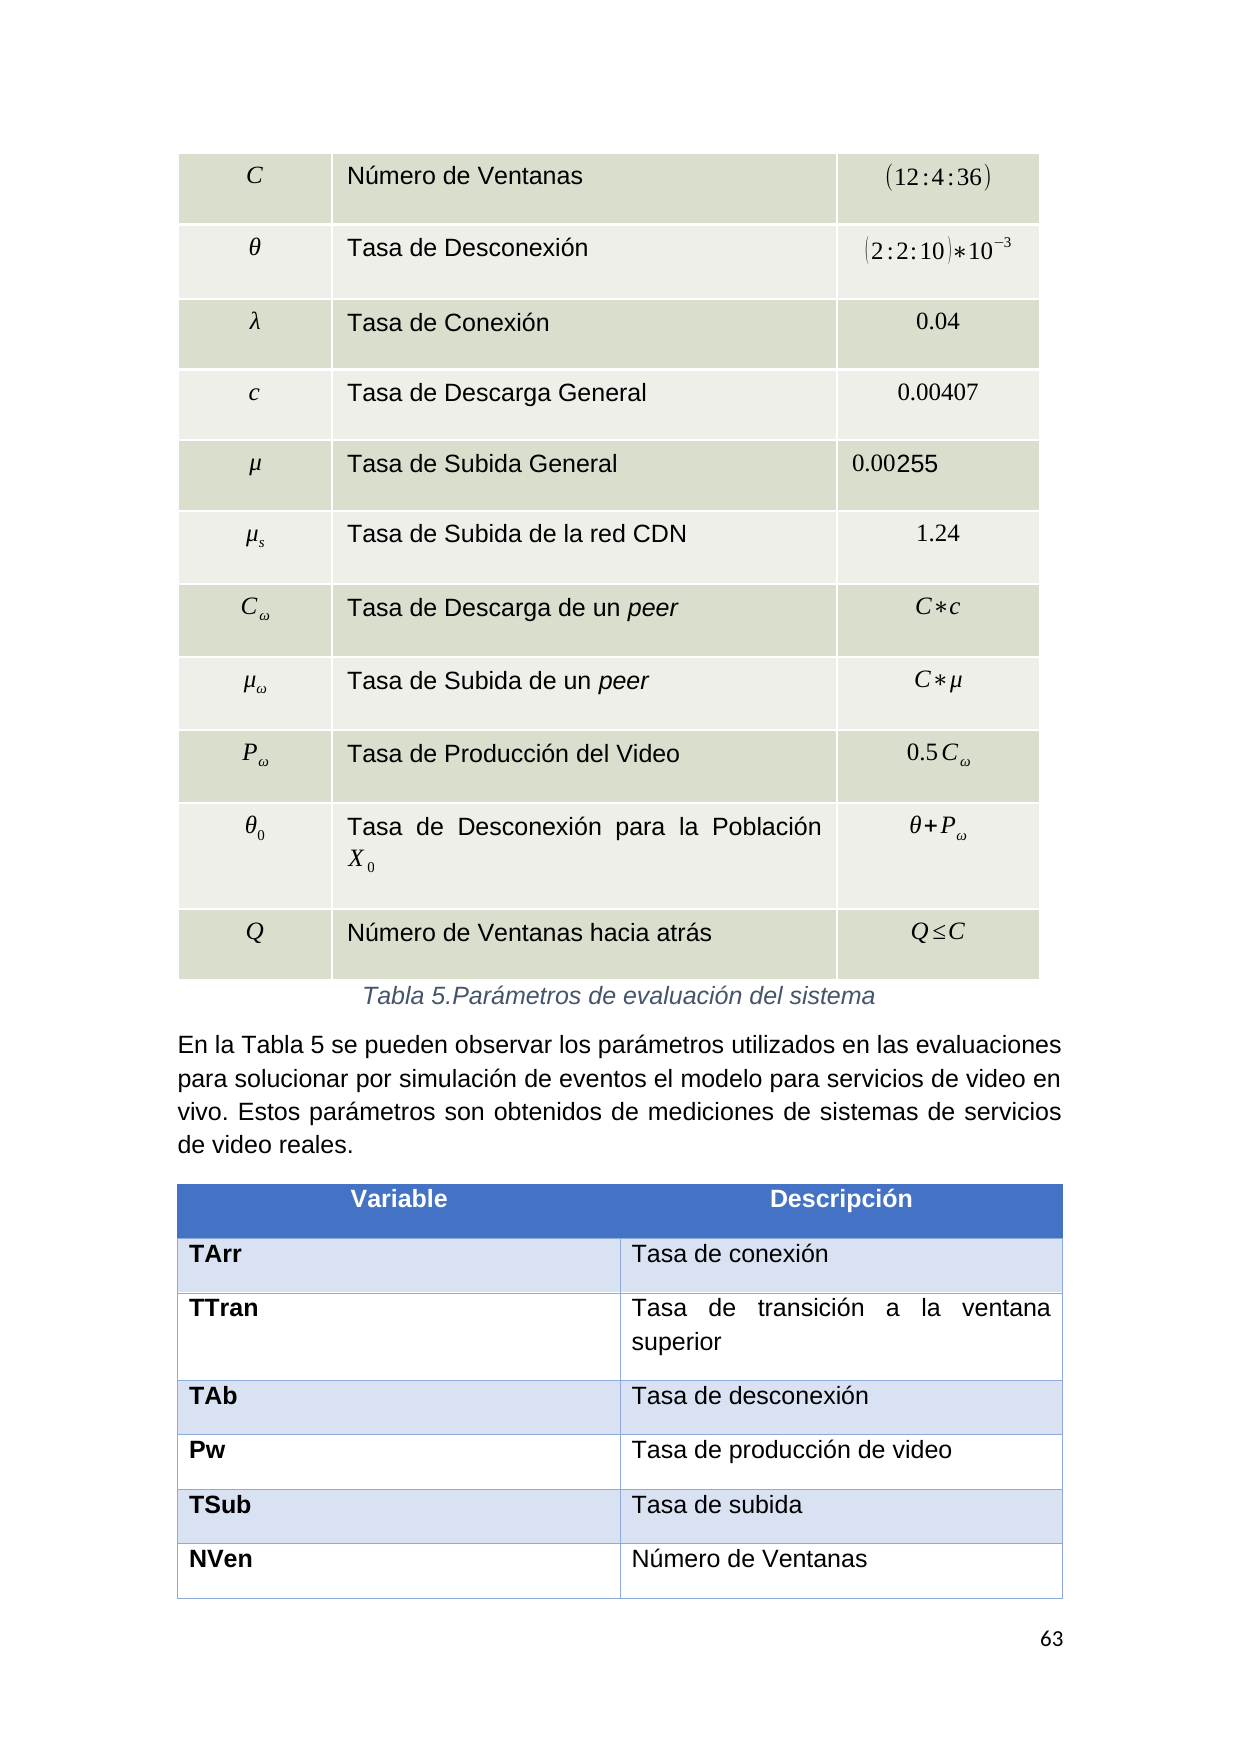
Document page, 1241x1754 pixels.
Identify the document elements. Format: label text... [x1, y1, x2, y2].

table_cell TSub [178, 1490, 620, 1543]
table_cell [838, 910, 1039, 979]
table_cell 255 [838, 441, 1039, 510]
table_cell Pw [178, 1435, 620, 1489]
table_cell [179, 804, 331, 908]
table_cell Tasa de desconexión [621, 1381, 1062, 1434]
table_cell [179, 441, 331, 510]
table_cell Tasa de Descarga General [333, 371, 836, 439]
table_cell TArr [178, 1239, 620, 1292]
table_cell [179, 300, 331, 368]
table_cell Tasa de transición a la ventana superior [621, 1294, 1062, 1380]
table_cell [179, 512, 331, 583]
table_cell Número de Ventanas [333, 154, 836, 223]
table_cell Número de Ventanas [621, 1544, 1062, 1598]
table_cell [838, 226, 1039, 298]
table_cell TAb [178, 1381, 620, 1434]
table_cell Tasa de conexión [621, 1239, 1062, 1292]
table_cell [838, 585, 1039, 656]
table_cell NVen [178, 1544, 620, 1598]
table_cell Tasa de Descarga de un peer [333, 585, 836, 656]
table_cell [838, 371, 1039, 439]
table_header Descripción [621, 1185, 1062, 1238]
table_cell [838, 731, 1039, 802]
table_cell [179, 226, 331, 298]
table_cell [179, 371, 331, 439]
table_cell Número de Ventanas hacia atrás [333, 910, 836, 979]
table_cell Tasa de Producción del Video [333, 731, 836, 802]
table_cell Tasa de subida [621, 1490, 1062, 1543]
table_cell [179, 154, 331, 223]
table_cell [838, 512, 1039, 583]
text En la Tabla 5 se pueden observar los parámetros utilizados en las evaluaciones para solucionar por simulación de eventos el modelo para servicios de video en vivo. Estos parámetros son obtenidos de mediciones de sistemas de servicios de video reales. [177, 1031, 1063, 1158]
table_cell Tasa de Conexión [333, 300, 836, 368]
table_cell [179, 658, 331, 729]
table_header Variable [178, 1185, 620, 1238]
table_cell [838, 154, 1039, 223]
table_cell [179, 585, 331, 656]
text Tabla 5.Parámetros de evaluación del sistema [177, 981, 1063, 1010]
table_cell Tasa de Subida de un peer [333, 658, 836, 729]
table_cell TTran [178, 1294, 620, 1380]
table_cell [838, 658, 1039, 729]
table_cell Tasa de Desconexión para la Población [333, 804, 836, 908]
table_cell [179, 910, 331, 979]
table_cell [179, 731, 331, 802]
table_cell Tasa de producción de video [621, 1435, 1062, 1489]
table_cell Tasa de Desconexión [333, 226, 836, 298]
table_cell [838, 300, 1039, 368]
table_cell Tasa de Subida General [333, 441, 836, 510]
table_cell Tasa de Subida de la red CDN [333, 512, 836, 583]
table_cell [838, 804, 1039, 908]
